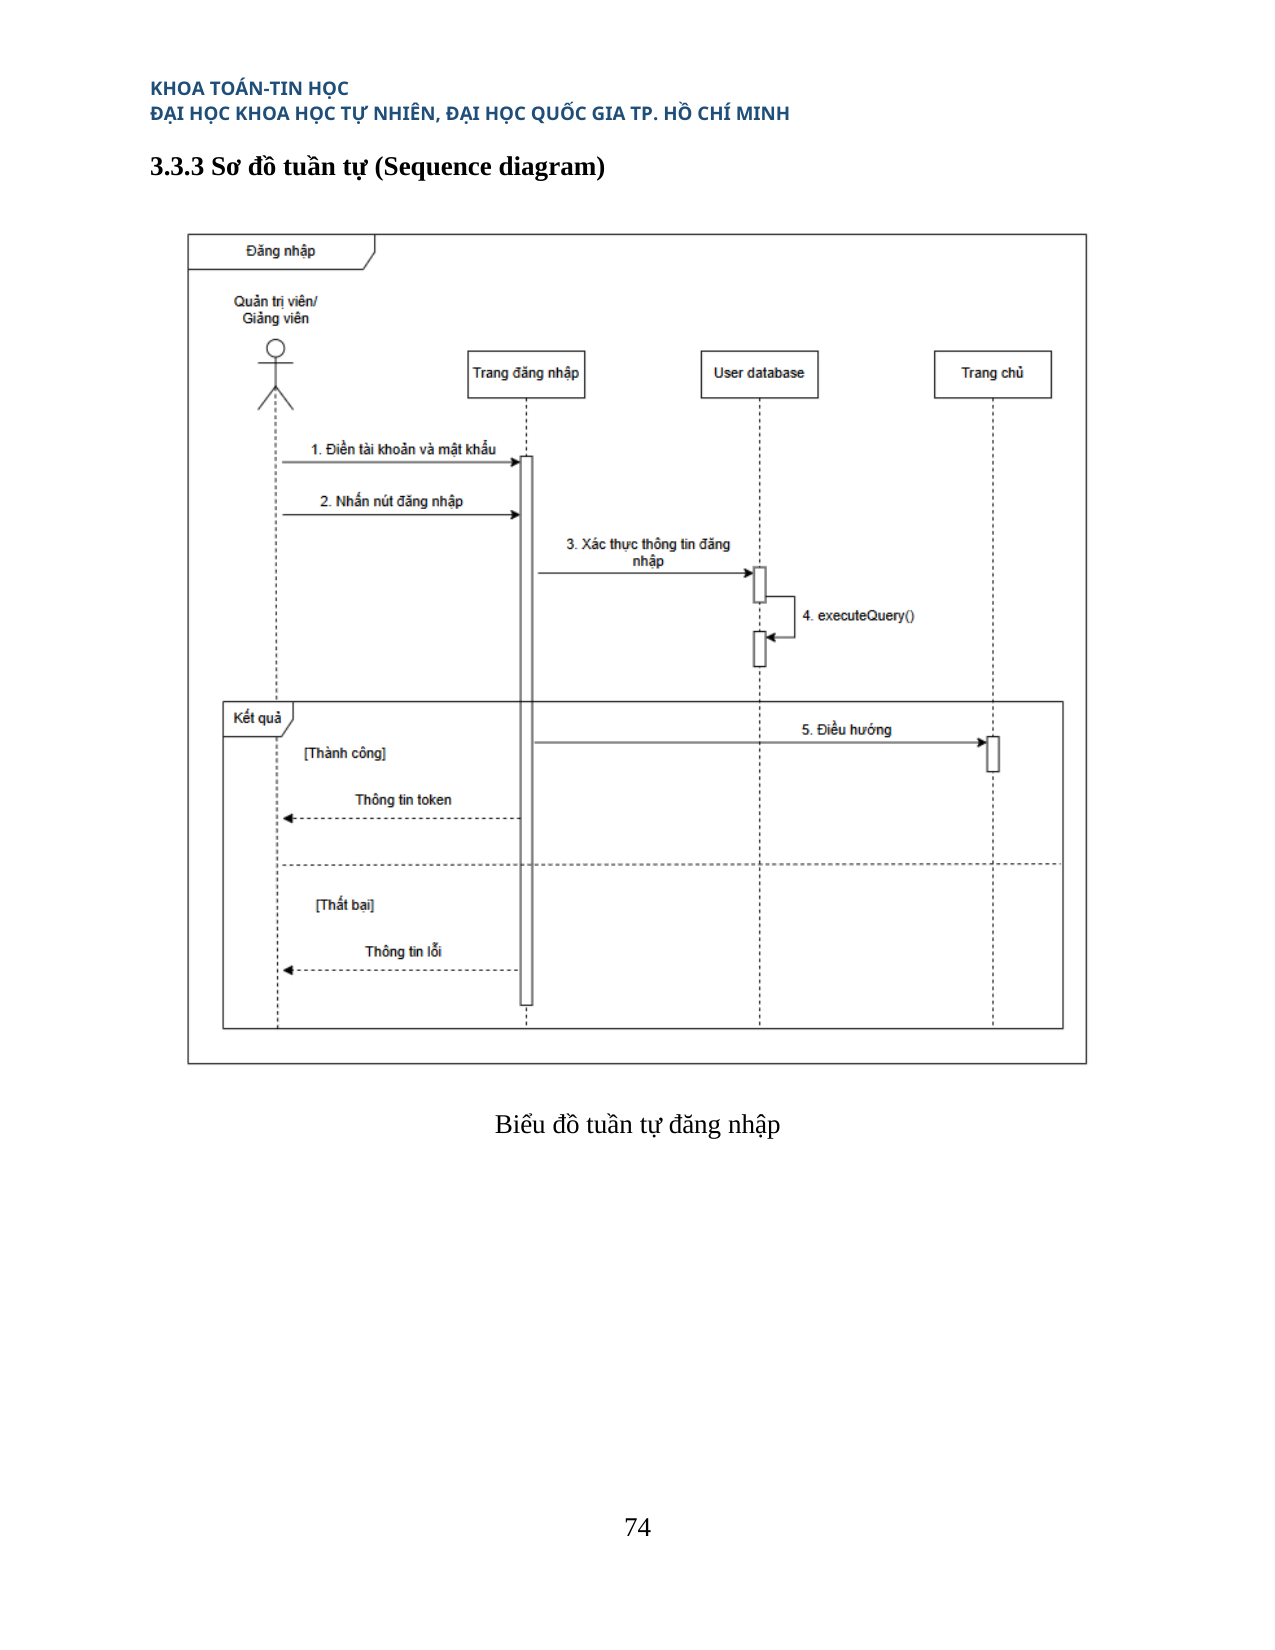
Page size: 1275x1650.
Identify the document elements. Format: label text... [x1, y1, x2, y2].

picture [150, 205, 1125, 1093]
subtitle 3.3.3 Sơ đồ tuần tự (Sequence diagram) [150, 150, 1125, 181]
text Biểu đồ tuần tự đăng nhập [150, 1108, 1125, 1139]
